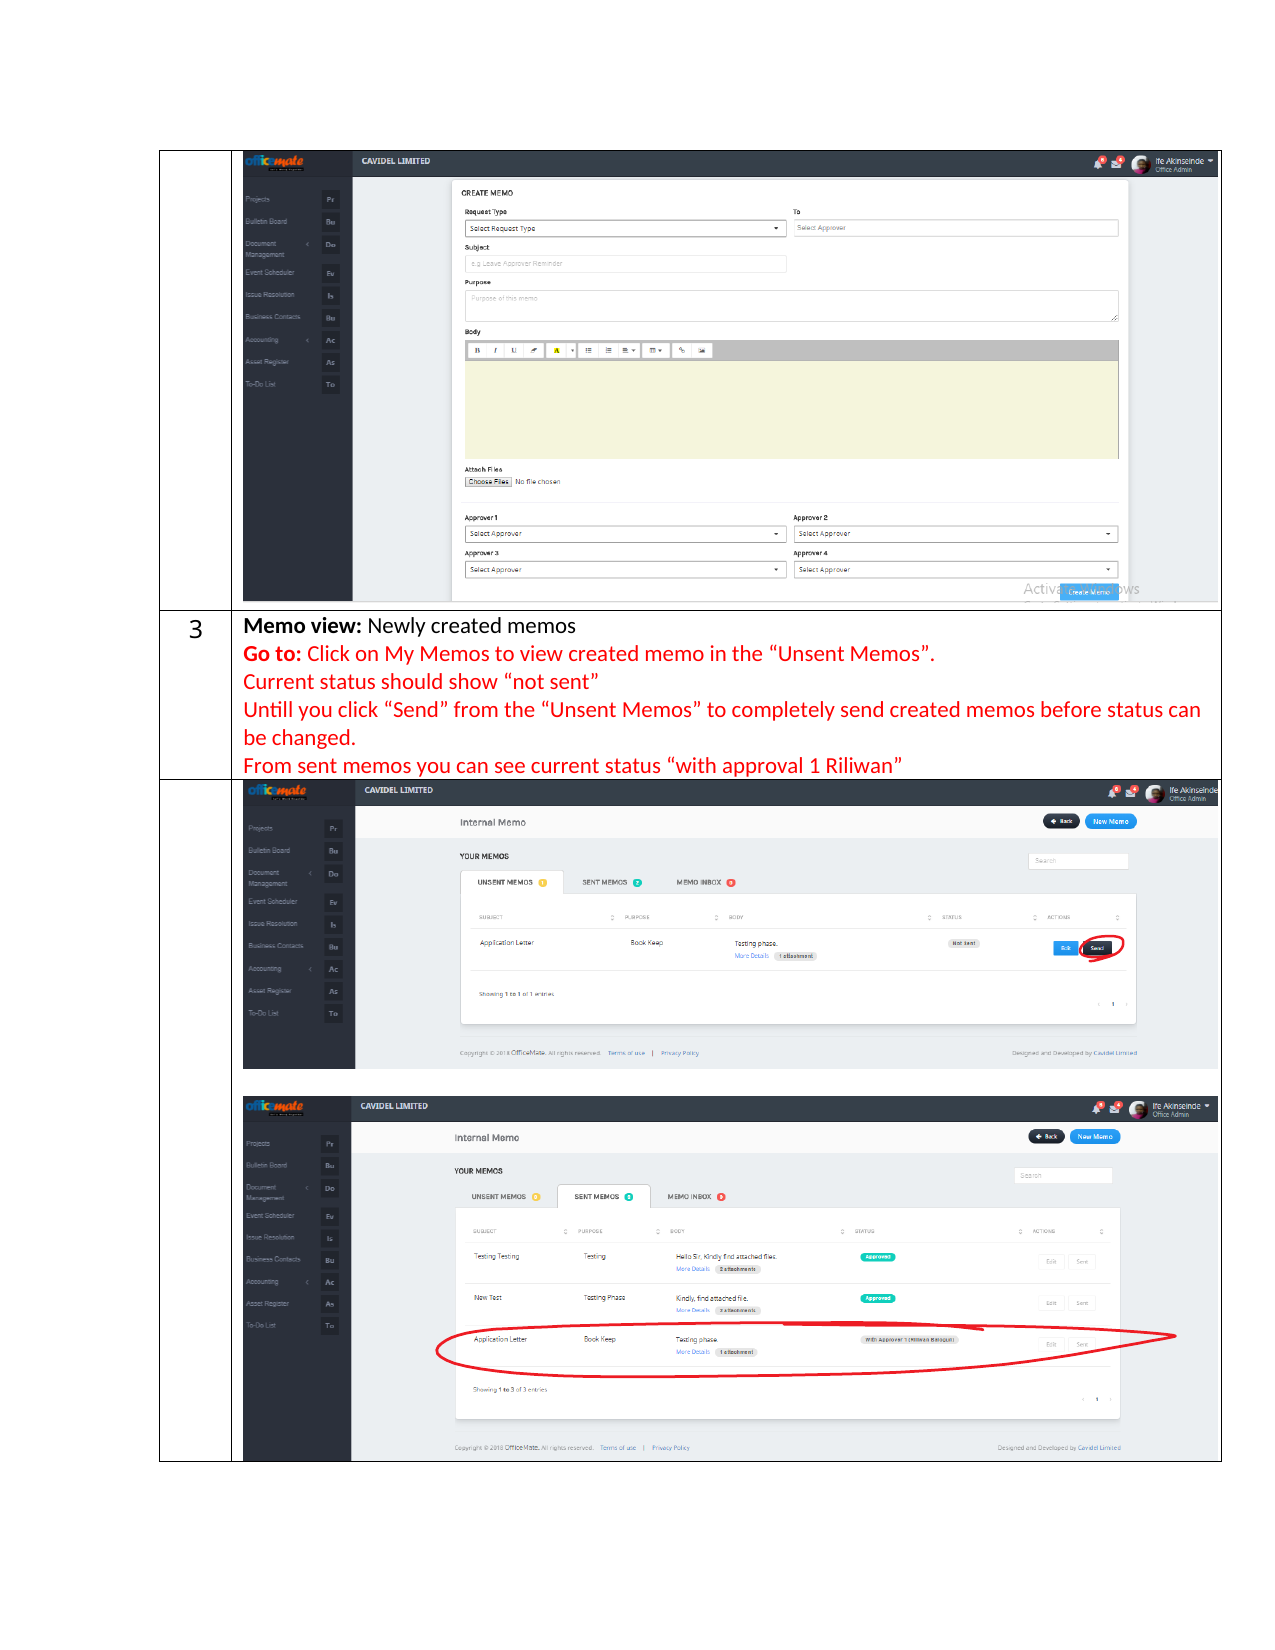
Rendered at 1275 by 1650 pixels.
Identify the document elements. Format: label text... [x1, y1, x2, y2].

picture [243, 780, 1218, 1069]
table_cell [160, 780, 231, 1461]
table_cell [232, 780, 1221, 1461]
picture [243, 151, 1218, 603]
table_cell Memo view: Newly created memos Go to: Click on My Memos to view created memo in the “Unsent Memos”. Current status should show “not sent” Untill you click “Send” from the “Unsent Memos” to completely send created memos before status can be changed. From sent memos you can see current status “with approval 1 Riliwan” [232, 611, 1221, 779]
table_cell 3 [160, 611, 231, 779]
table_cell [160, 151, 231, 610]
table_cell [232, 151, 1221, 610]
picture [243, 1096, 1218, 1461]
